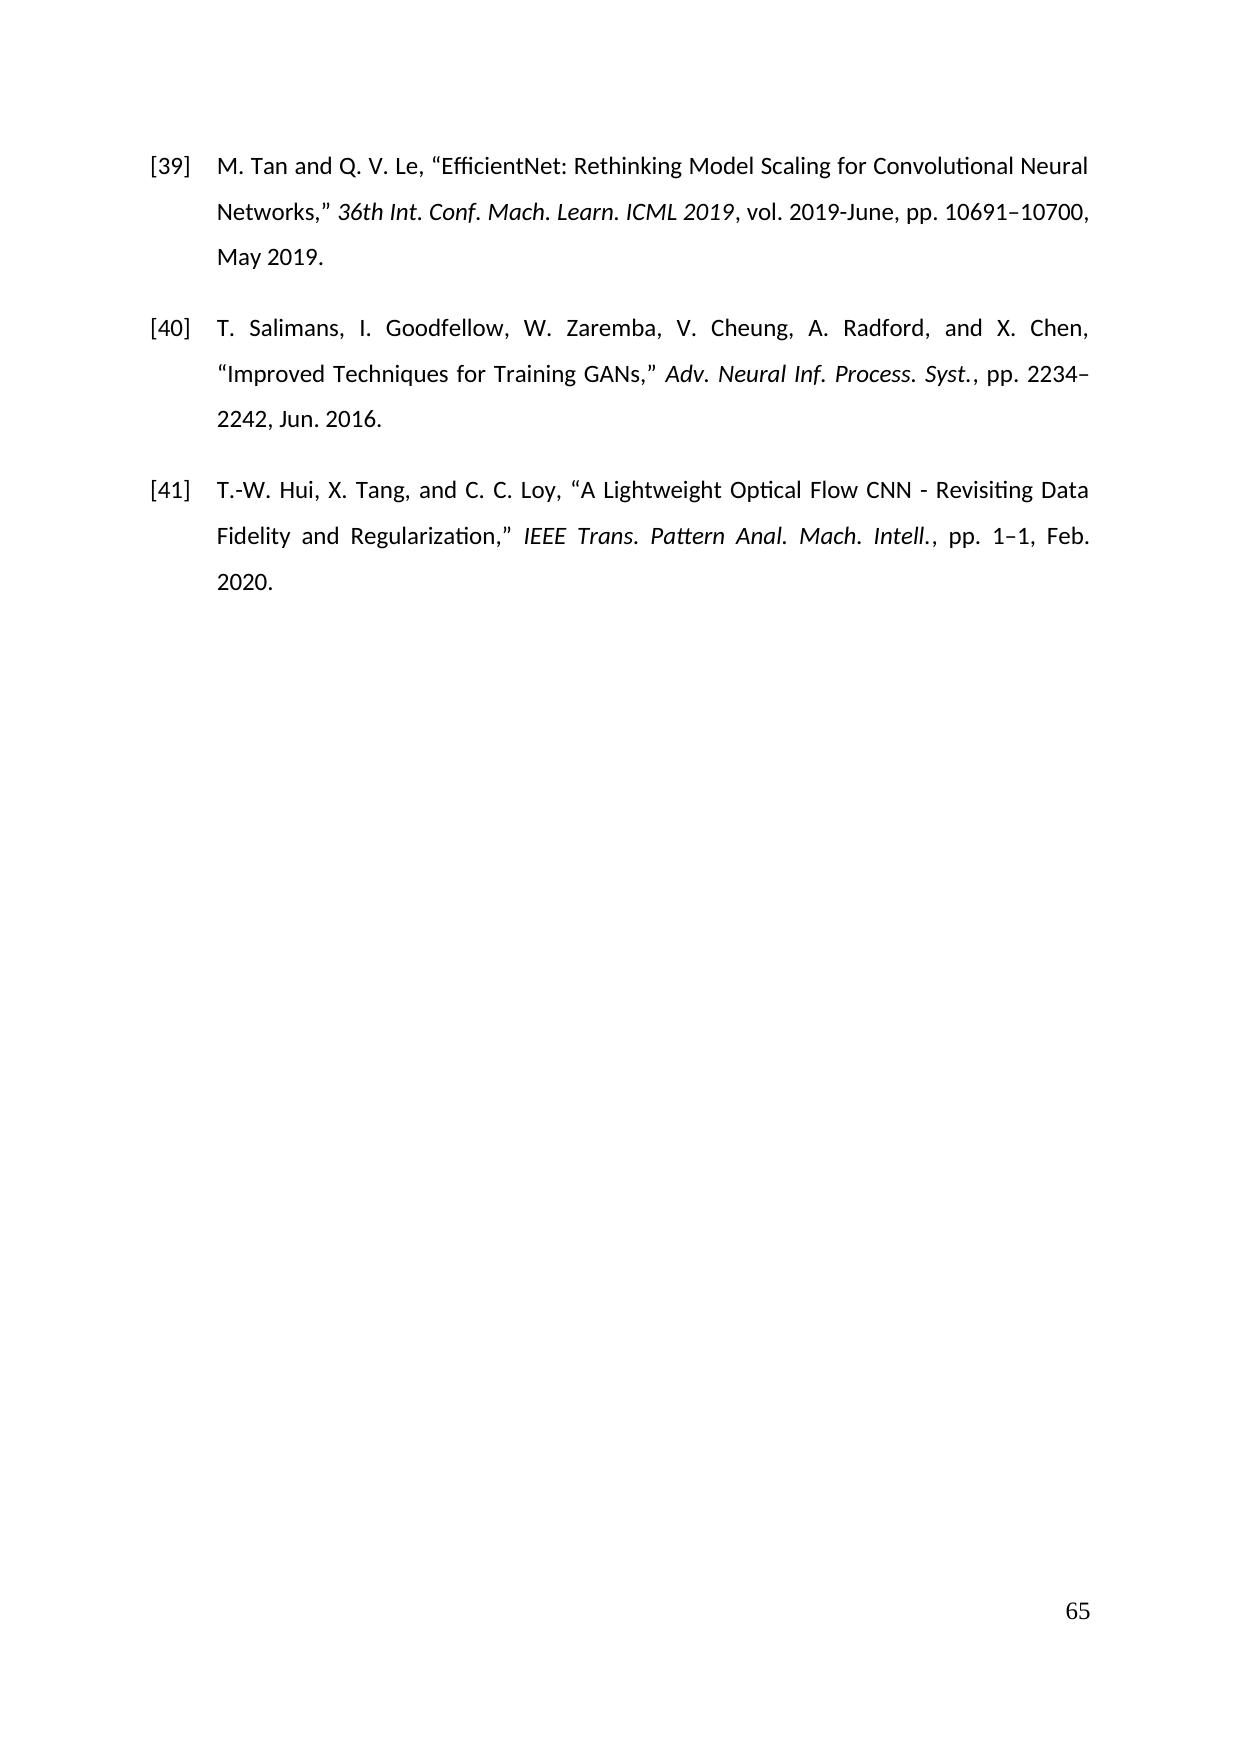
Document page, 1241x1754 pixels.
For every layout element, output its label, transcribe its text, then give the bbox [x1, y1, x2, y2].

text [40] T. Salimans, I. Goodfellow, W. Zaremba, V. Cheung, A. Radford, and X. Chen, “Improved Techniques for Training GANs,” Adv. Neural Inf. Process. Syst., pp. 2234–2242, Jun. 2016. [150, 312, 1090, 434]
text [41] T.-W. Hui, X. Tang, and C. C. Loy, “A Lightweight Optical Flow CNN - Revisiting Data Fidelity and Regularization,” IEEE Trans. Pattern Anal. Mach. Intell., pp. 1–1, Feb. 2020. [150, 474, 1090, 596]
text [39] M. Tan and Q. V. Le, “EfficientNet: Rethinking Model Scaling for Convolutional Neural Networks,” 36th Int. Conf. Mach. Learn. ICML 2019, vol. 2019-June, pp. 10691–10700, May 2019. [150, 150, 1090, 272]
